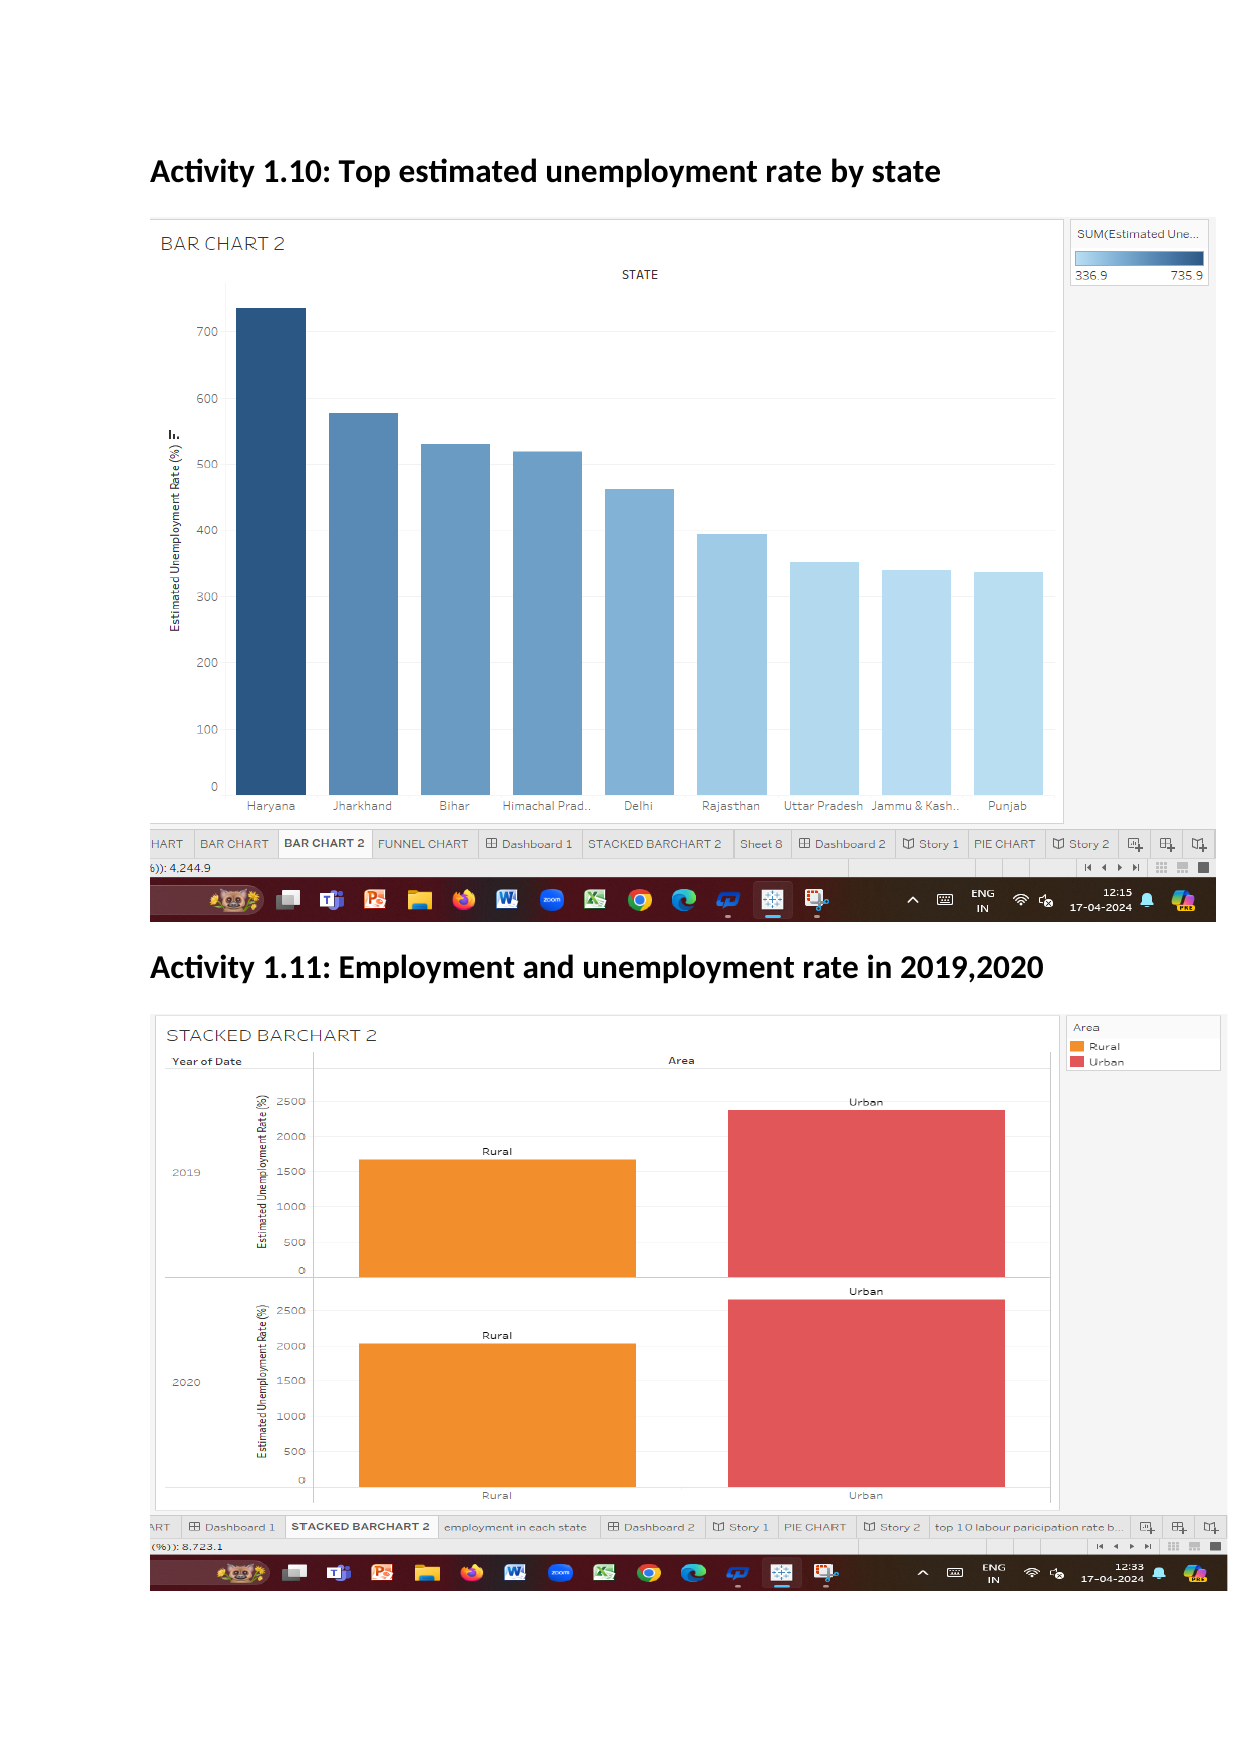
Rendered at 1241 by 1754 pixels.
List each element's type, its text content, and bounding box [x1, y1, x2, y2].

picture [150, 1014, 1228, 1591]
text Activity 1.10: Top estimated unemployment rate by state [150, 150, 1090, 191]
text Activity 1.11: Employment and unemployment rate in 2019,2020 [150, 946, 1090, 987]
picture [150, 217, 1216, 922]
